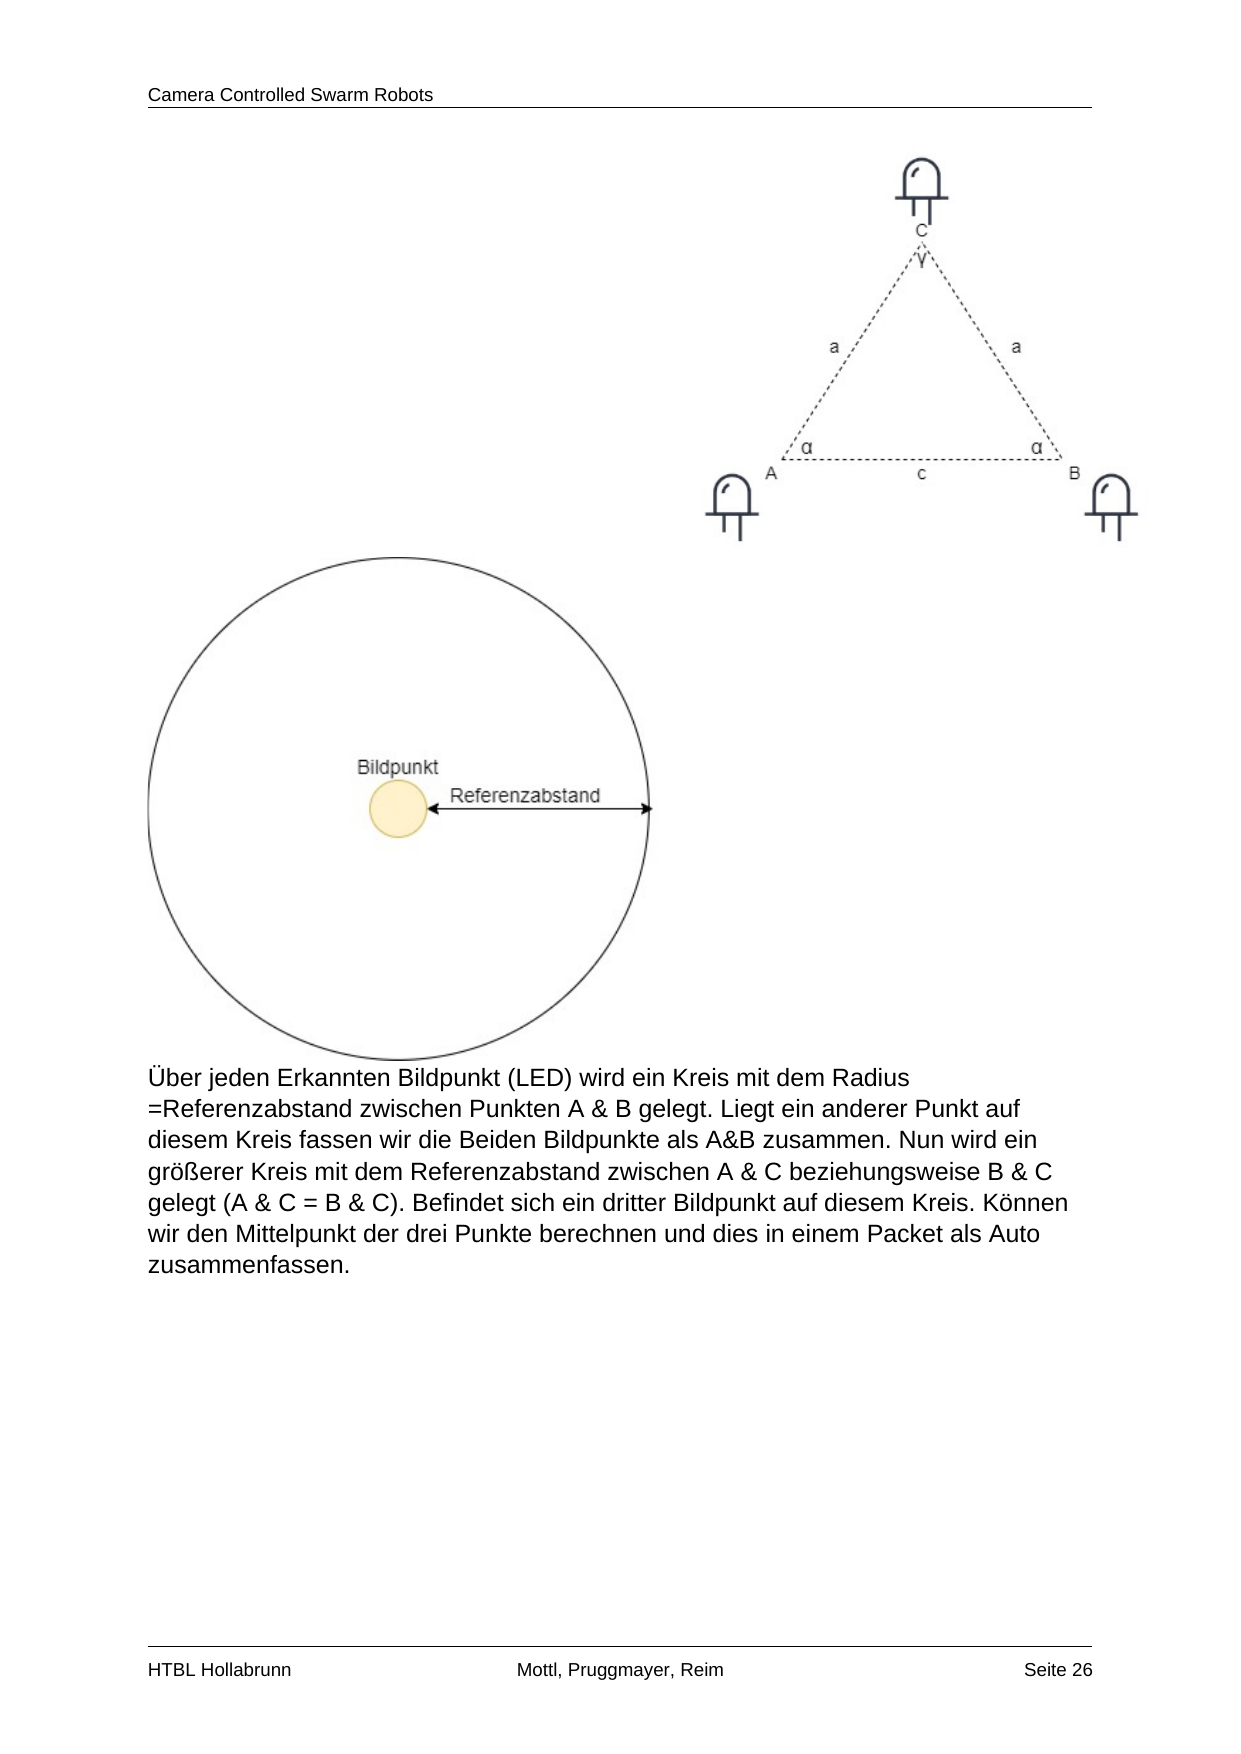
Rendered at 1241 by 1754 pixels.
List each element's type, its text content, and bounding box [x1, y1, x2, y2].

text Über jeden Erkannten Bildpunkt (LED) wird ein Kreis mit dem Radius =Referenzabstand zwischen Punkten A & B gelegt. Liegt ein anderer Punkt auf diesem Kreis fassen wir die Beiden Bildpunkte als A&B zusammen. Nun wird ein größerer Kreis mit dem Referenzabstand zwischen A & C beziehungsweise B & C gelegt (A & C = B & C). Befindet sich ein dritter Bildpunkt auf diesem Kreis. Können wir den Mittelpunkt der drei Punkte berechnen und dies in einem Packet als Auto zusammenfassen. [148, 1061, 1092, 1279]
picture [147, 557, 667, 1061]
picture [683, 143, 1158, 556]
